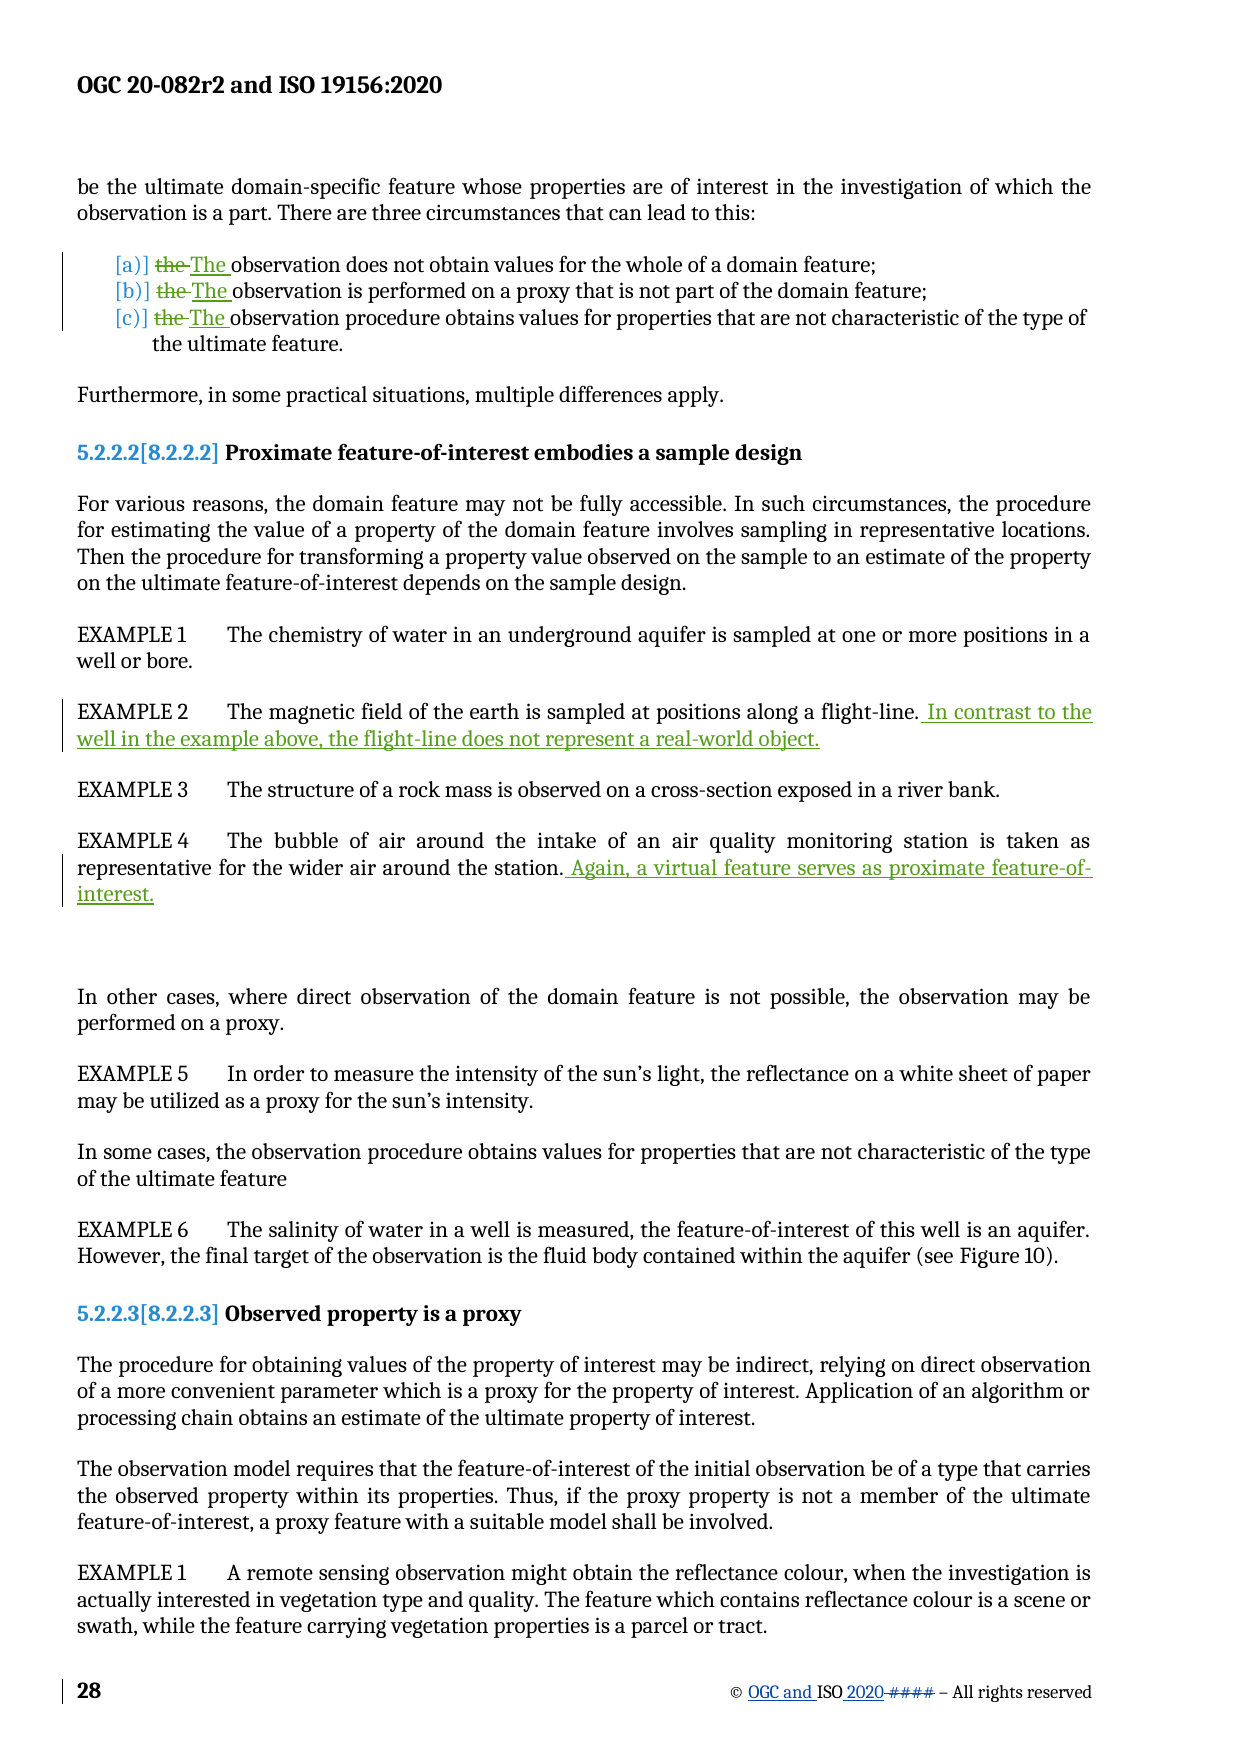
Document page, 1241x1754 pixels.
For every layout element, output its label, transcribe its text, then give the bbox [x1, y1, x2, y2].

text EXAMPLE 5 In order to measure the intensity of the sun’s light, the reflectance on a white sheet of paper may be utilized as a proxy for the sun’s intensity. [77, 1061, 1092, 1114]
text EXAMPLE 1 The chemistry of water in an underground aquifer is sampled at one or more positions in a well or bore. [77, 621, 1092, 674]
text EXAMPLE 6 The salinity of water in a well is measured, the feature-of-interest of this well is an aquifer. However, the final target of the observation is the fluid body contained within the aquifer (see ). [77, 1217, 1092, 1269]
text The observation model requires that the feature-of-interest of the initial observation be of a type that carries the observed property within its properties. Thus, if the proxy property is not a member of the ultimate feature-of-interest, a proxy feature with a suitable model shall be involved. [77, 1456, 1092, 1535]
text EXAMPLE 4 The bubble of air around the intake of an air quality monitoring station is taken as representative for the wider air around the station. [77, 828, 1092, 907]
list observation does not obtain values for the whole of a domain feature; [114, 252, 1092, 278]
list observation is performed on a proxy that is not part of the domain feature; [114, 278, 1092, 304]
text EXAMPLE 2 The magnetic field of the earth is sampled at positions along a flight-line. [77, 699, 1092, 752]
text EXAMPLE 3 The structure of a rock mass is observed on a cross-section exposed in a river bank. [77, 777, 1092, 803]
text EXAMPLE 1 A remote sensing observation might obtain the reflectance colour, when the investigation is actually interested in vegetation type and quality. The feature which contains reflectance colour is a scene or swath, while the feature carrying vegetation properties is a parcel or tract. [77, 1560, 1092, 1639]
text The procedure for obtaining values of the property of interest may be indirect, relying on direct observation of a more convenient parameter which is a proxy for the property of interest. Application of an algorithm or processing chain obtains an estimate of the ultimate property of interest. [77, 1352, 1092, 1431]
text In other cases, where direct observation of the domain feature is not possible, the observation may be performed on a proxy. [77, 983, 1092, 1036]
list observation procedure obtains values for properties that are not characteristic of the type of the ultimate feature. [114, 304, 1092, 357]
subtitle Observed property is a proxy [77, 1301, 1092, 1327]
text Furthermore, in some practical situations, multiple differences apply. [77, 382, 1092, 408]
subtitle Proximate feature-of-interest embodies a sample design [77, 439, 1092, 466]
text For various reasons, the domain feature may not be fully accessible. In such circumstances, the procedure for estimating the value of a property of the domain feature involves sampling in representative locations. Then the procedure for transforming a property value observed on the sample to an estimate of the property on the ultimate feature-of-interest depends on the sample design. [77, 491, 1092, 596]
text In some cases, the observation procedure obtains values for properties that are not characteristic of the type of the ultimate feature [77, 1139, 1092, 1192]
